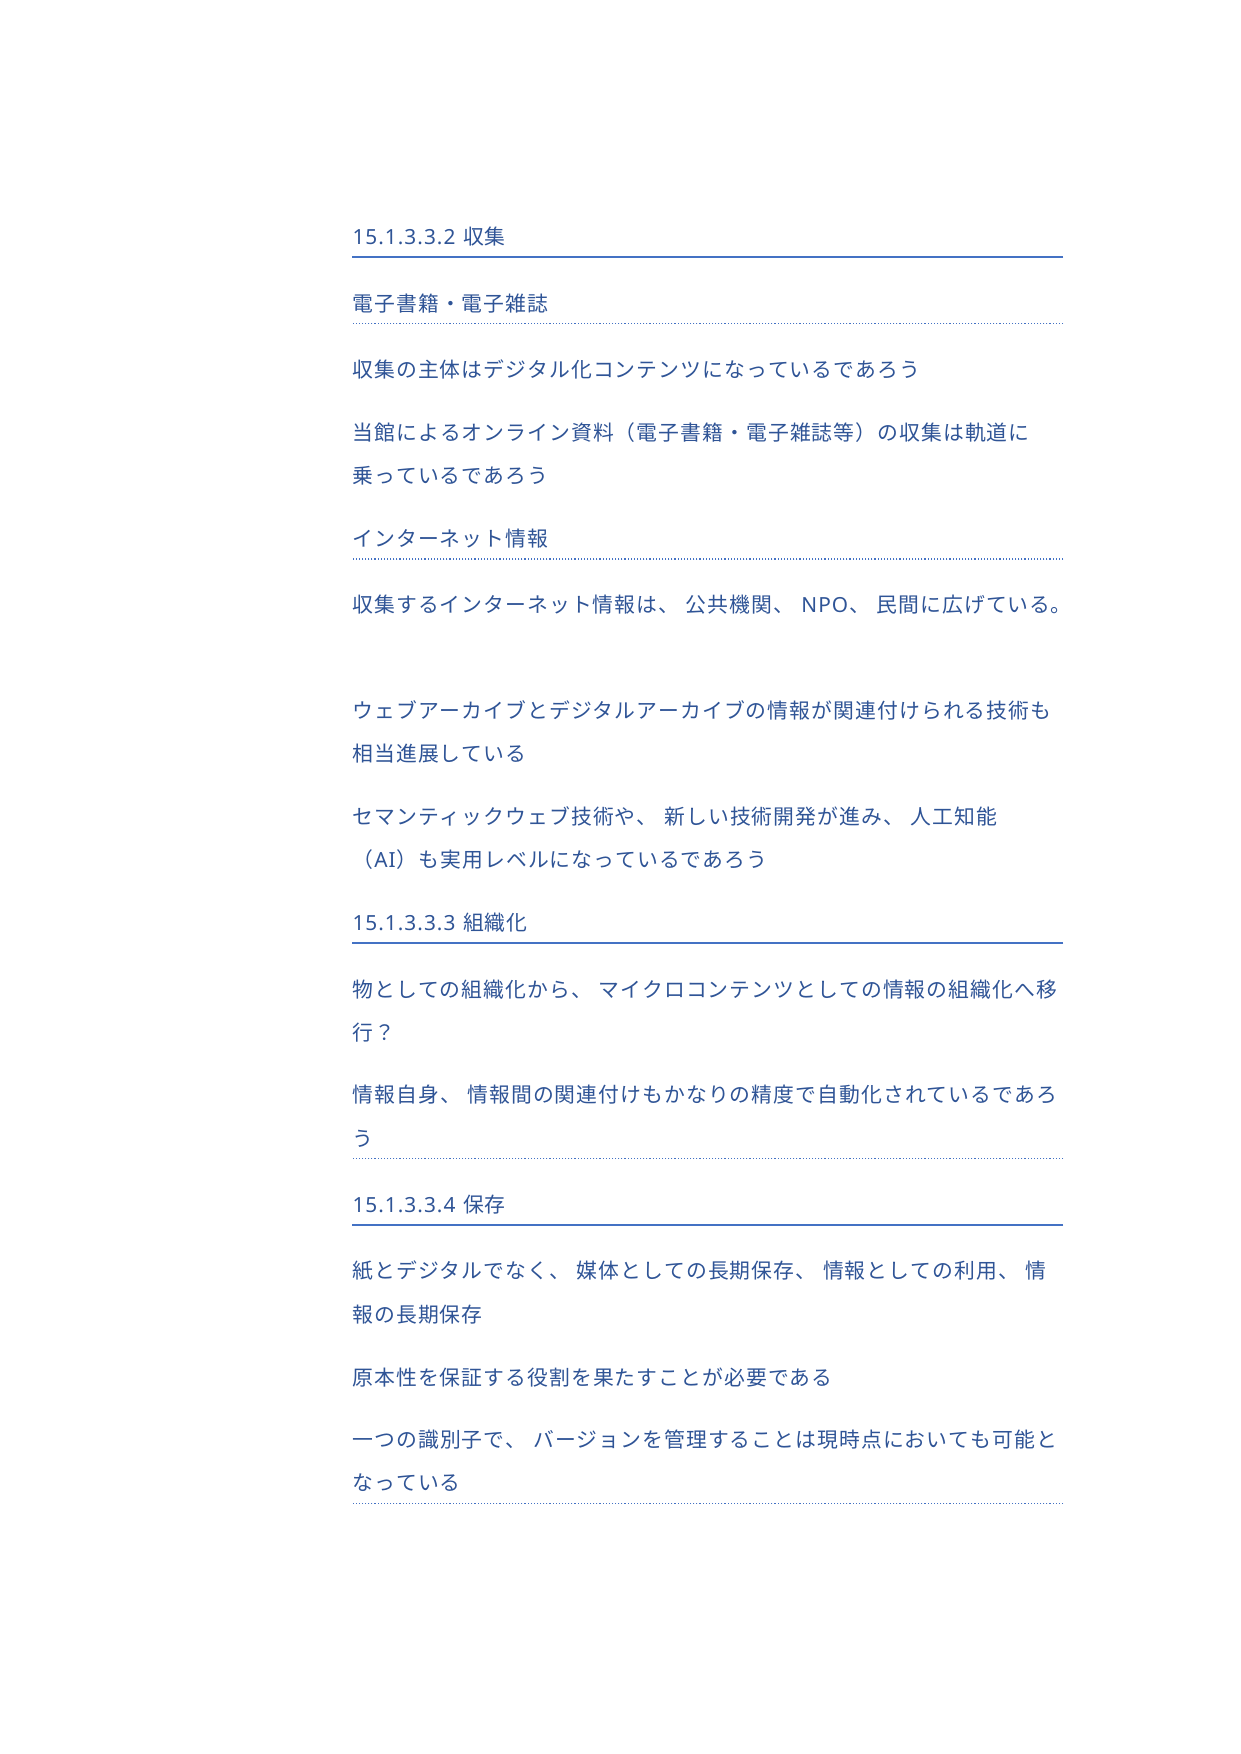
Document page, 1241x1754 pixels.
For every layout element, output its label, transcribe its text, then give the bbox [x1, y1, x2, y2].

text 物としての組織化から、 マイクロコンテンツとしての情報の組織化へ移行？ [352, 969, 1063, 1050]
text 当館によるオンライン資料（電子書籍・電子雑誌等）の収集は軌道に乗っているであろう [352, 412, 1063, 493]
text 一つの識別子で、 バージョンを管理することは現時点においても可能となっている [352, 1420, 1063, 1504]
text 紙とデジタルでなく、 媒体としての長期保存、 情報としての利用、 情報の長期保存 [352, 1251, 1063, 1332]
text 組織化 [352, 903, 1063, 942]
text 収集するインターネット情報は、 公共機関、 NPO、 民間に広げている。 [352, 585, 1063, 666]
text 収集の主体はデジタル化コンテンツになっているであろう [352, 350, 1063, 387]
text 情報自身、 情報間の関連付けもかなりの精度で自動化されているであろう [352, 1075, 1063, 1159]
text ウェブアーカイブとデジタルアーカイブの情報が関連付けられる技術も相当進展している [352, 691, 1063, 771]
text セマンティックウェブ技術や、 新しい技術開発が進み、 人工知能（AI）も実用レベルになっているであろう [352, 797, 1063, 877]
text 保存 [352, 1185, 1063, 1224]
text 電子書籍・電子雑誌 [352, 283, 1063, 324]
text インターネット情報 [352, 518, 1063, 559]
text 原本性を保証する役割を果たすことが必要である [352, 1357, 1063, 1394]
text 収集 [352, 217, 1063, 256]
